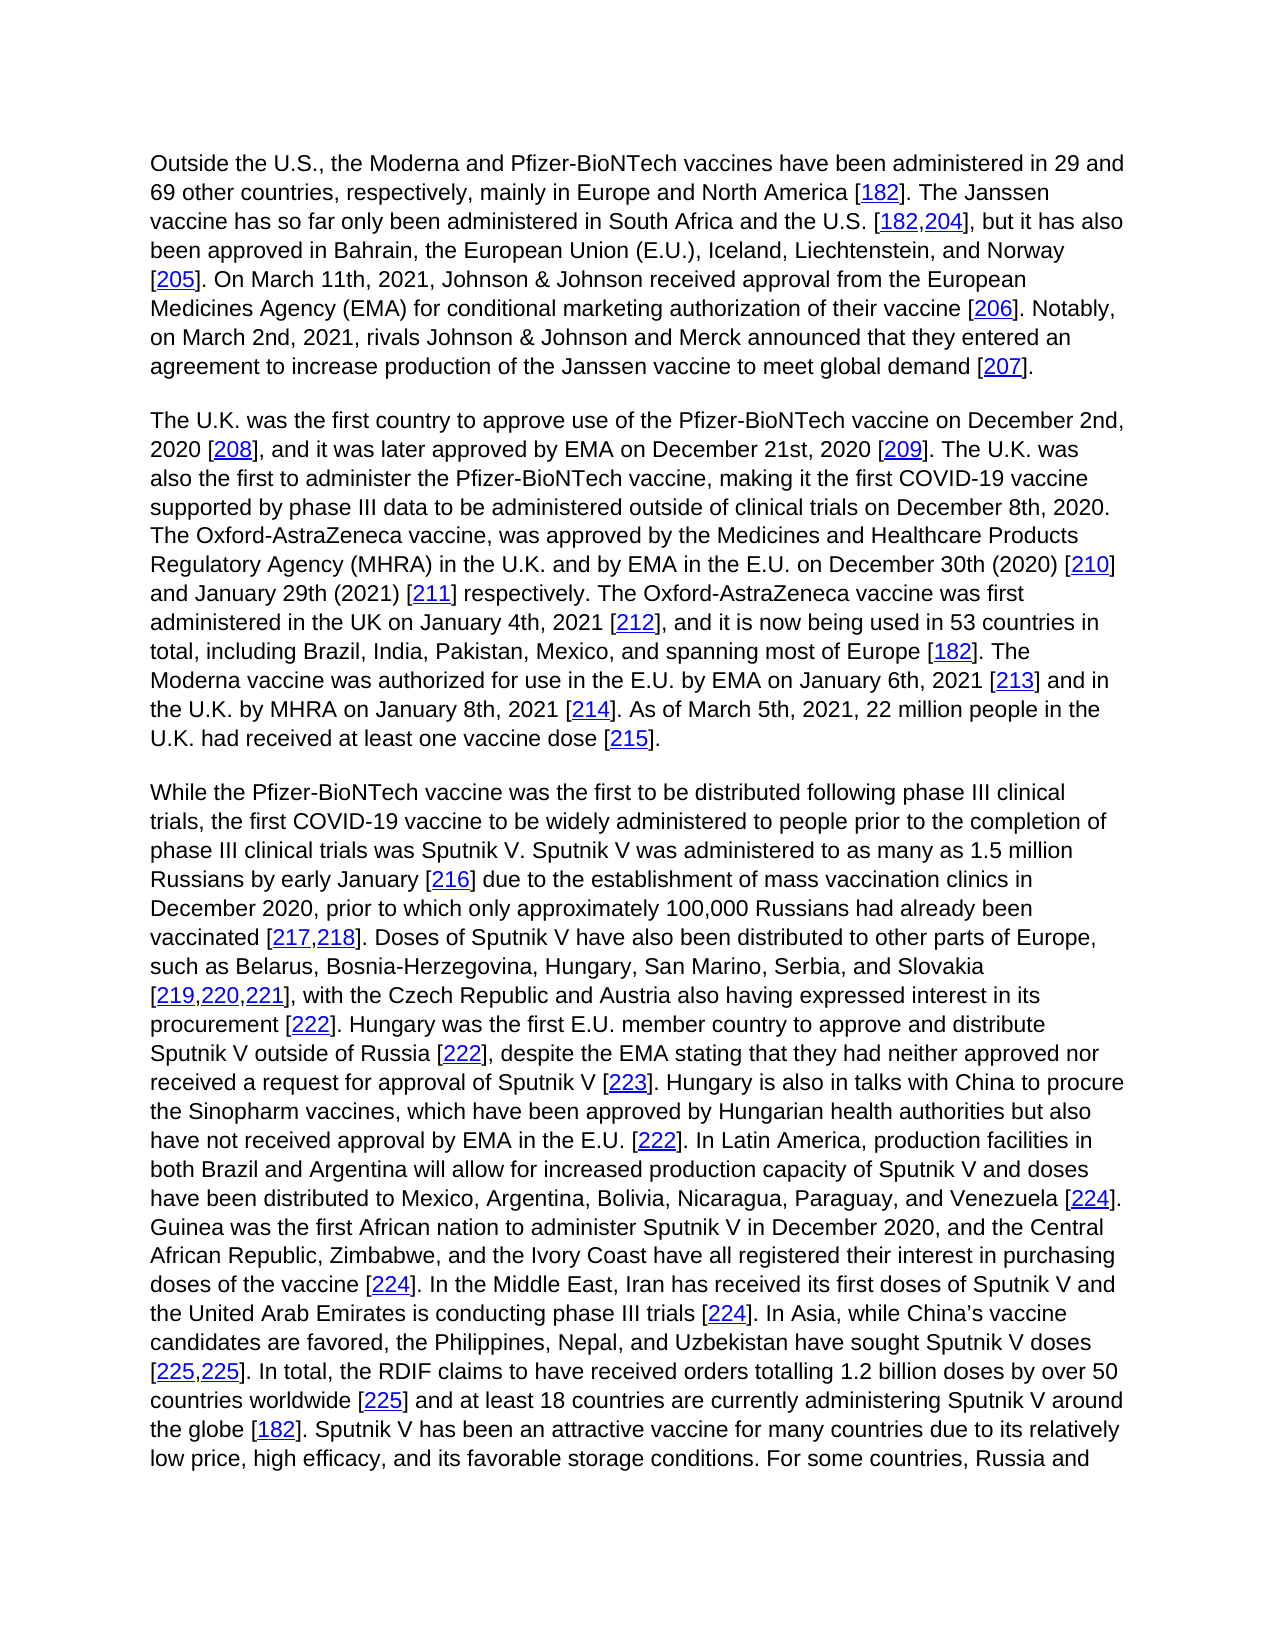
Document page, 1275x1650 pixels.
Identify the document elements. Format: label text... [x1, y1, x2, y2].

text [150, 779, 1125, 1472]
text Outside the U.S., the Moderna and Pfizer-BioNTech vaccines have been administered in 29 and 69 other countries, respectively, mainly in Europe and North America [182]. The Janssen vaccine has so far only been administered in South Africa and the U.S. [182,204], but it has also been approved in Bahrain, the European Union (E.U.), Iceland, Liechtenstein, and Norway [205]. On March 11th, 2021, Johnson & Johnson received approval from the European Medicines Agency (EMA) for conditional marketing authorization of their vaccine [206]. Notably, on March 2nd, 2021, rivals Johnson & Johnson and Merck announced that they entered an agreement to increase production of the Janssen vaccine to meet global demand [207]. [150, 150, 1125, 379]
text The U.K. was the first country to approve use of the Pfizer-BioNTech vaccine on December 2nd, 2020 [208], and it was later approved by EMA on December 21st, 2020 [209]. The U.K. was also the first to administer the Pfizer-BioNTech vaccine, making it the first COVID-19 vaccine supported by phase III data to be administered outside of clinical trials on December 8th, 2020. The Oxford-AstraZeneca vaccine, was approved by the Medicines and Healthcare Products Regulatory Agency (MHRA) in the U.K. and by EMA in the E.U. on December 30th (2020) [210] and January 29th (2021) [211] respectively. The Oxford-AstraZeneca vaccine was first administered in the UK on January 4th, 2021 [212], and it is now being used in 53 countries in total, including Brazil, India, Pakistan, Mexico, and spanning most of Europe [182]. The Moderna vaccine was authorized for use in the E.U. by EMA on January 6th, 2021 [213] and in the U.K. by MHRA on January 8th, 2021 [214]. As of March 5th, 2021, 22 million people in the U.K. had received at least one vaccine dose [215]. [150, 407, 1125, 752]
